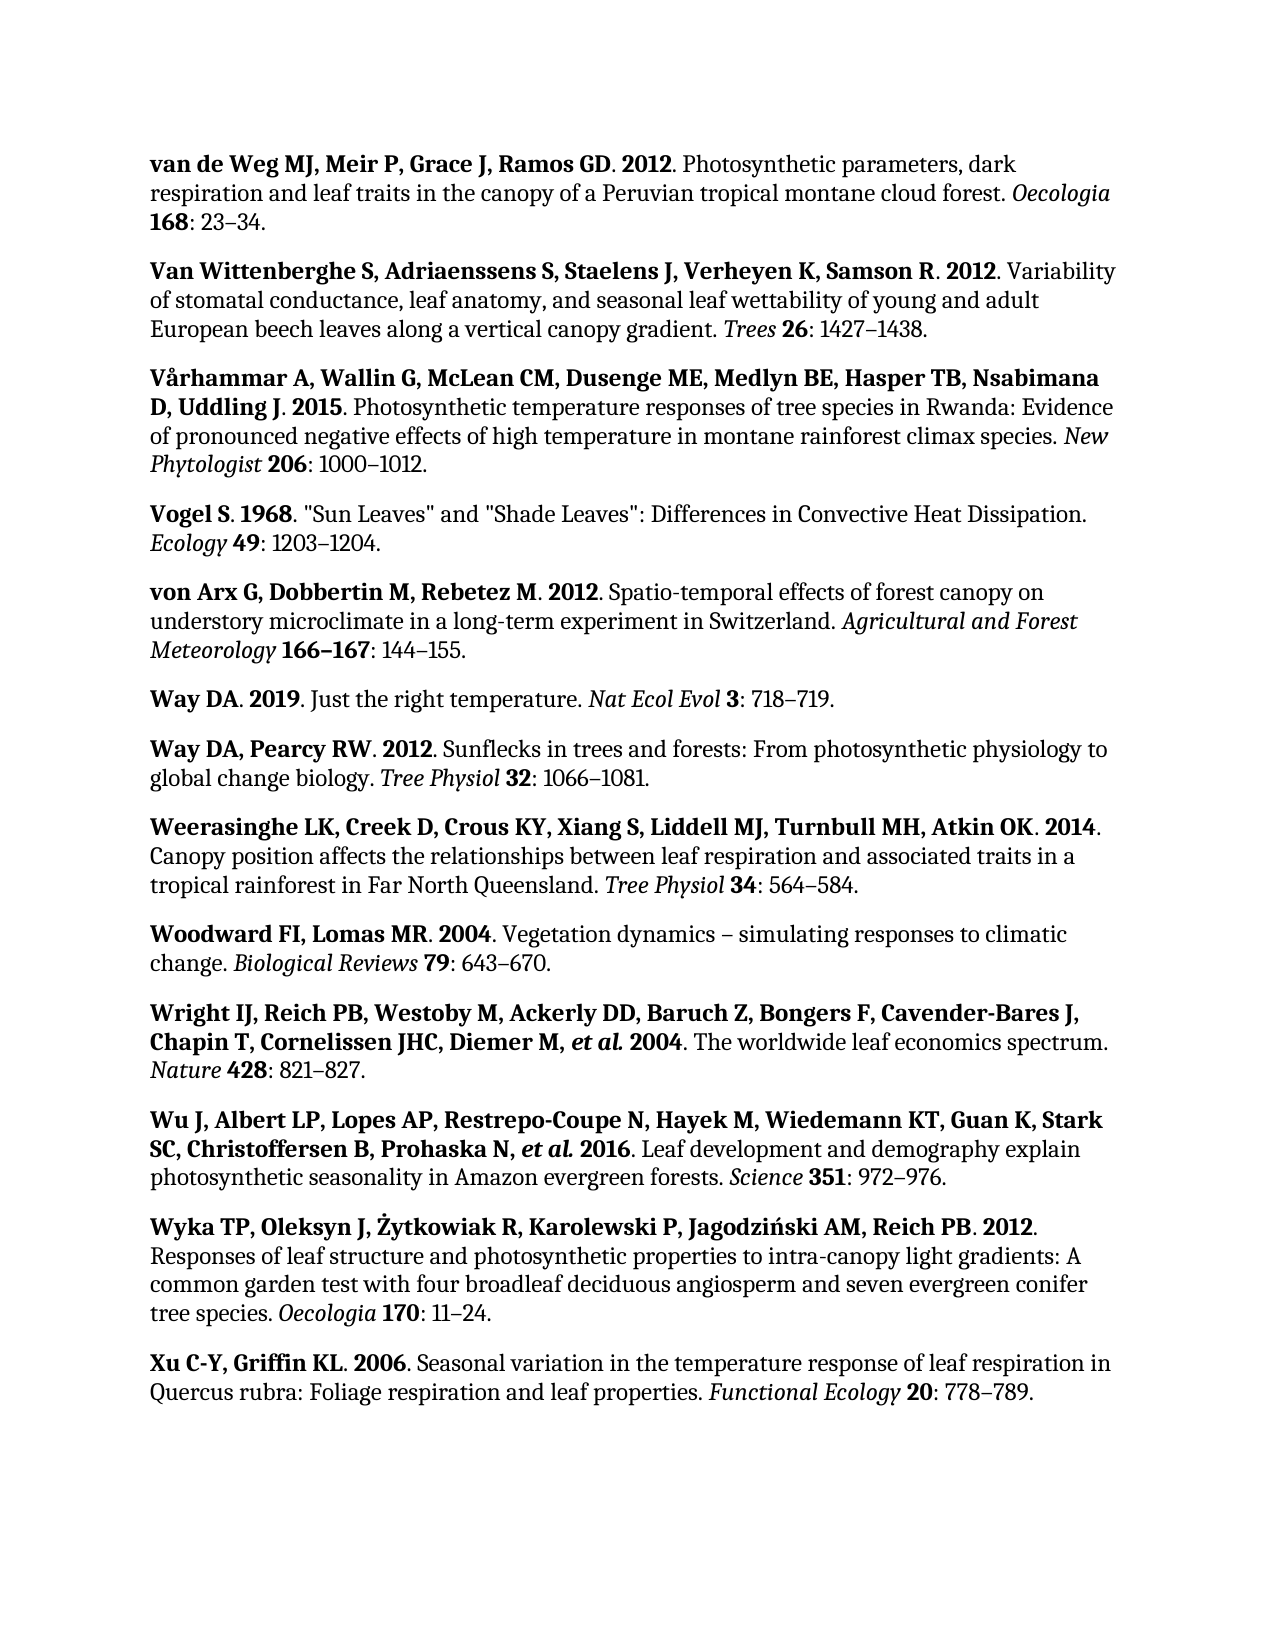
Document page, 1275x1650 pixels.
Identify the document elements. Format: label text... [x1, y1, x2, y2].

text Weerasinghe LK, Creek D, Crous KY, Xiang S, Liddell MJ, Turnbull MH, Atkin OK. 2014. Canopy position affects the relationships between leaf respiration and associated traits in a tropical rainforest in Far North Queensland. Tree Physiol 34: 564–584. [150, 813, 1125, 899]
text Van Wittenberghe S, Adriaenssens S, Staelens J, Verheyen K, Samson R. 2012. Variability of stomatal conductance, leaf anatomy, and seasonal leaf wettability of young and adult European beech leaves along a vertical canopy gradient. Trees 26: 1427–1438. [150, 257, 1125, 343]
text Xu C-Y, Griffin KL. 2006. Seasonal variation in the temperature response of leaf respiration in Quercus rubra: Foliage respiration and leaf properties. Functional Ecology 20: 778–789. [150, 1349, 1125, 1406]
text Vårhammar A, Wallin G, McLean CM, Dusenge ME, Medlyn BE, Hasper TB, Nsabimana D, Uddling J. 2015. Photosynthetic temperature responses of tree species in Rwanda: Evidence of pronounced negative effects of high temperature in montane rainforest climax species. New Phytologist 206: 1000–1012. [150, 364, 1125, 479]
text Vogel S. 1968. "Sun Leaves" and "Shade Leaves": Differences in Convective Heat Dissipation. Ecology 49: 1203–1204. [150, 500, 1125, 557]
text Way DA, Pearcy RW. 2012. Sunflecks in trees and forests: From photosynthetic physiology to global change biology. Tree Physiol 32: 1066–1081. [150, 735, 1125, 792]
text Wu J, Albert LP, Lopes AP, Restrepo-Coupe N, Hayek M, Wiedemann KT, Guan K, Stark SC, Christoffersen B, Prohaska N, et al. 2016. Leaf development and demography explain photosynthetic seasonality in Amazon evergreen forests. Science 351: 972–976. [150, 1106, 1125, 1192]
text van de Weg MJ, Meir P, Grace J, Ramos GD. 2012. Photosynthetic parameters, dark respiration and leaf traits in the canopy of a Peruvian tropical montane cloud forest. Oecologia 168: 23–34. [150, 150, 1125, 236]
text Woodward FI, Lomas MR. 2004. Vegetation dynamics – simulating responses to climatic change. Biological Reviews 79: 643–670. [150, 920, 1125, 978]
text von Arx G, Dobbertin M, Rebetez M. 2012. Spatio-temporal effects of forest canopy on understory microclimate in a long-term experiment in Switzerland. Agricultural and Forest Meteorology 166–167: 144–155. [150, 578, 1125, 664]
text Wyka TP, Oleksyn J, Żytkowiak R, Karolewski P, Jagodziński AM, Reich PB. 2012. Responses of leaf structure and photosynthetic properties to intra-canopy light gradients: A common garden test with four broadleaf deciduous angiosperm and seven evergreen conifer tree species. Oecologia 170: 11–24. [150, 1213, 1125, 1328]
text Wright IJ, Reich PB, Westoby M, Ackerly DD, Baruch Z, Bongers F, Cavender-Bares J, Chapin T, Cornelissen JHC, Diemer M, et al. 2004. The worldwide leaf economics spectrum. Nature 428: 821–827. [150, 999, 1125, 1085]
text Way DA. 2019. Just the right temperature. Nat Ecol Evol 3: 718–719. [150, 685, 1125, 714]
